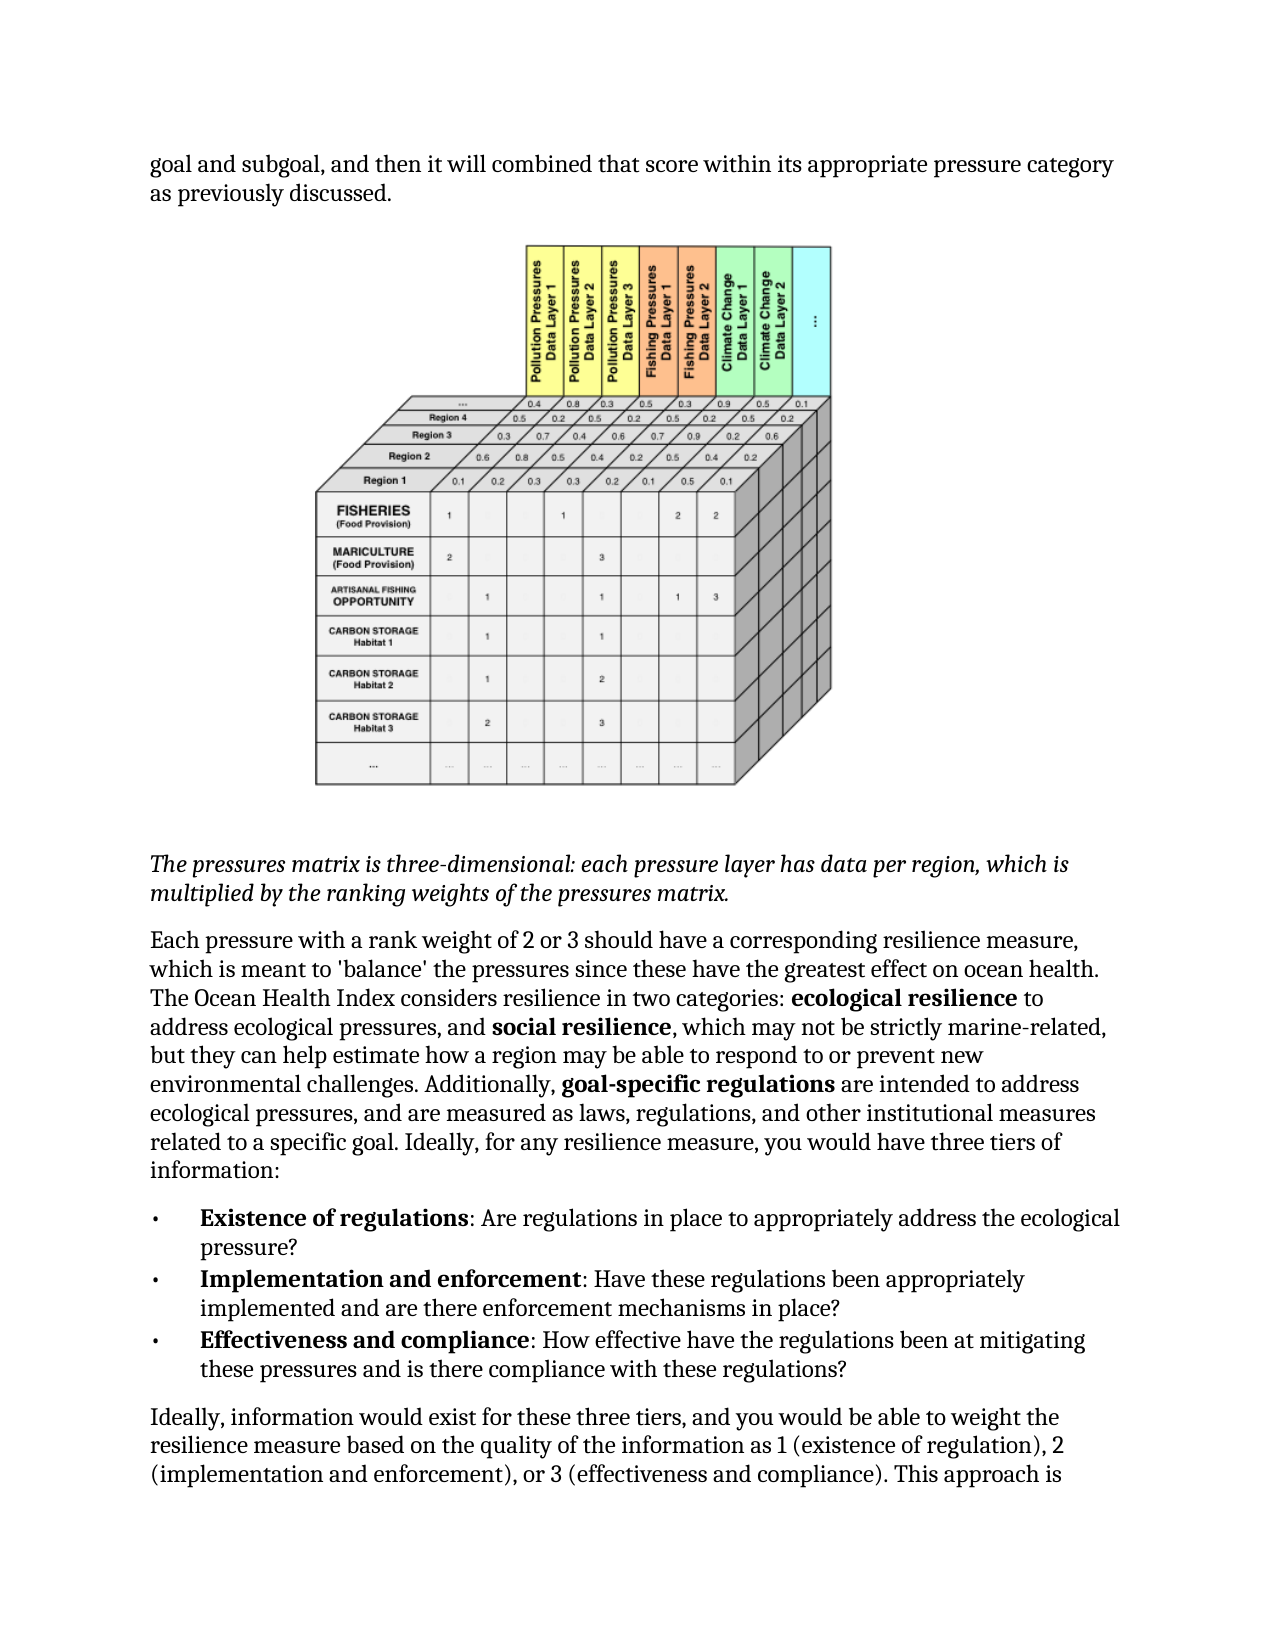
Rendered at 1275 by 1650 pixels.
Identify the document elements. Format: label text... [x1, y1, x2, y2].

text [150, 1403, 1125, 1489]
list Effectiveness and compliance: How effective have the regulations been at mitigating these pressures and is there compliance with these regulations? [150, 1326, 1125, 1384]
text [150, 150, 1125, 207]
list Existence of regulations: Are regulations in place to appropriately address the ecological pressure? [150, 1204, 1125, 1261]
text The pressures matrix is three-dimensional: each pressure layer has data per region, which is multiplied by the ranking weights of the pressures matrix. [150, 850, 1125, 908]
list Implementation and enforcement: Have these regulations been appropriately implemented and are there enforcement mechanisms in place? [150, 1265, 1125, 1323]
text Each pressure with a rank weight of 2 or 3 should have a corresponding resilience measure, which is meant to 'balance' the pressures since these have the greatest effect on ocean health. The Ocean Health Index considers resilience in two categories: ecological resilience to address ecological pressures, and social resilience, which may not be strictly marine-related, but they can help estimate how a region may be able to respond to or prevent new environmental challenges. Additionally, goal-specific regulations are intended to address ecological pressures, and are measured as laws, regulations, and other institutional measures related to a specific goal. Ideally, for any resilience measure, you would have three tiers of information: [150, 926, 1125, 1185]
picture [168, 226, 1044, 832]
